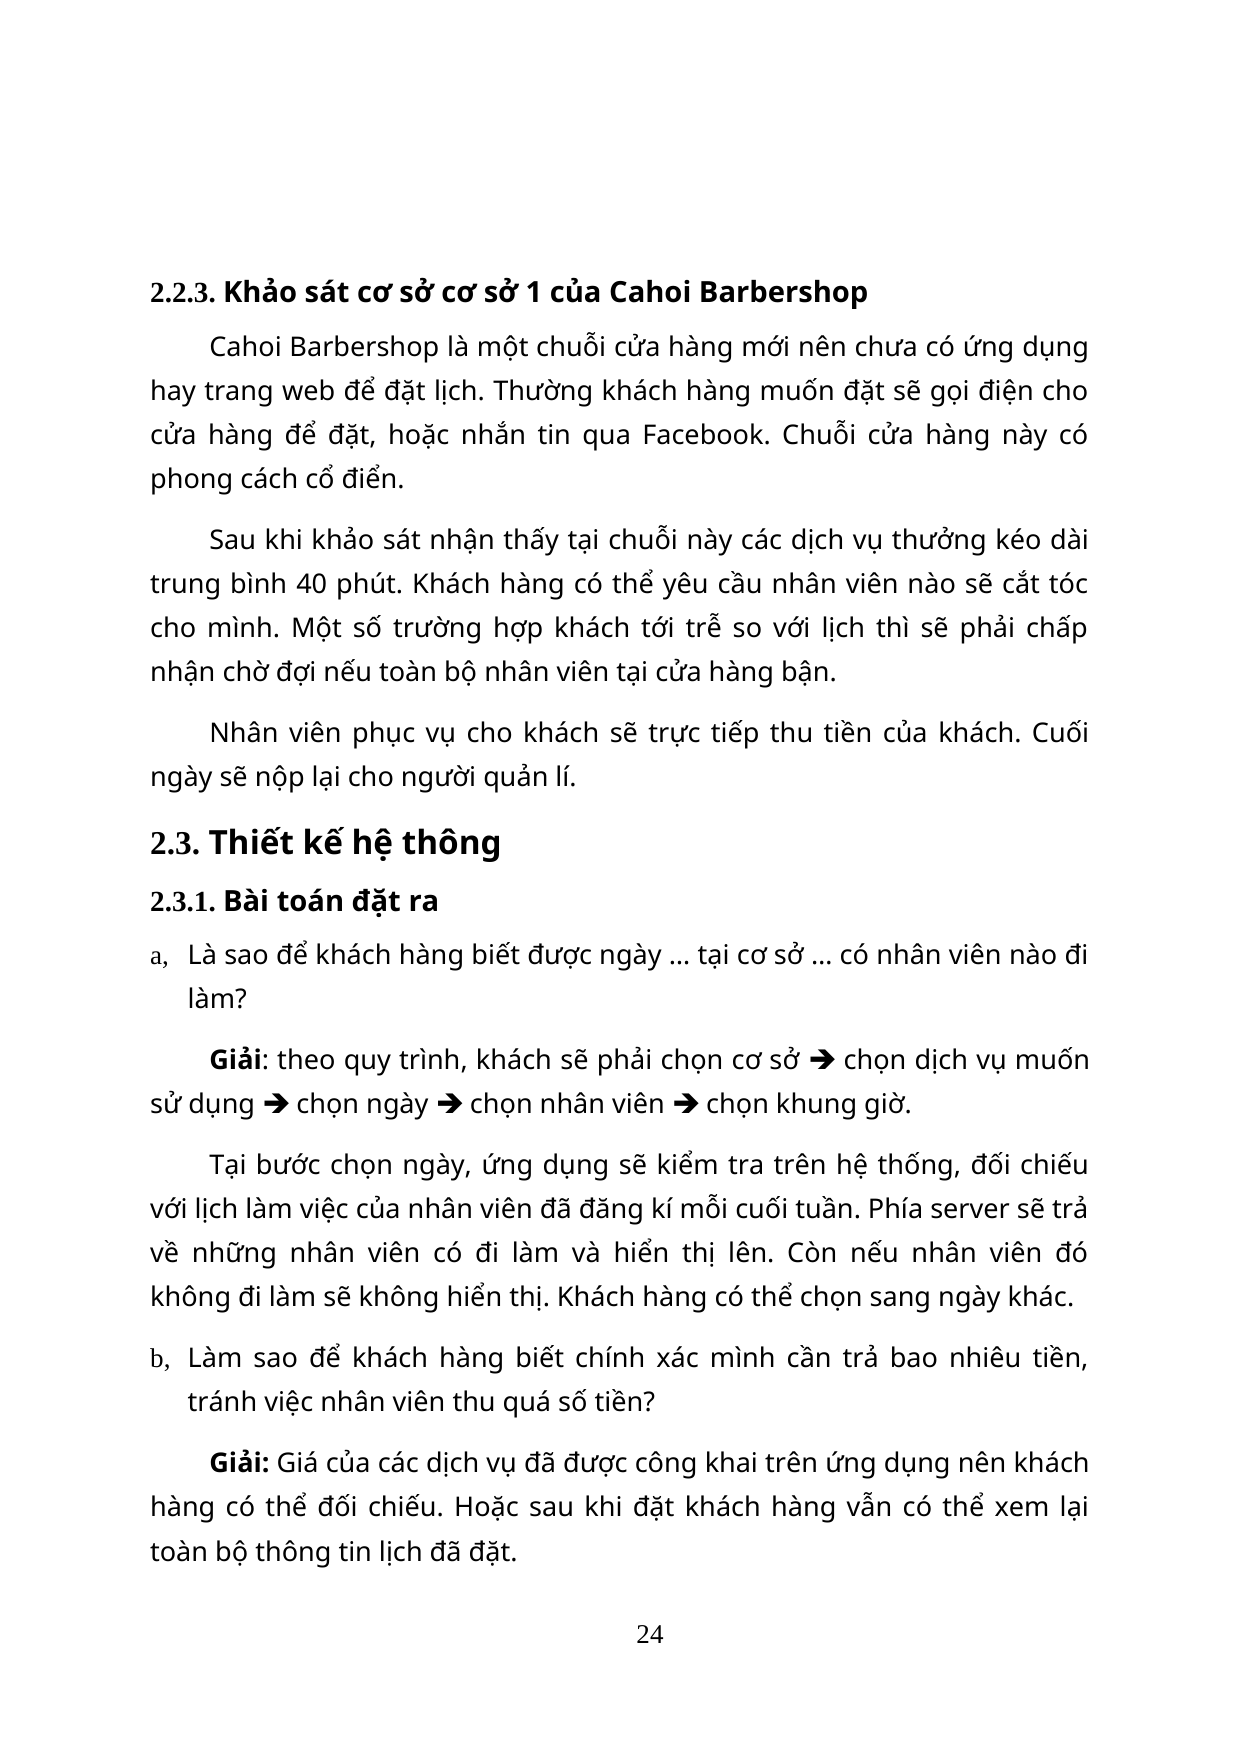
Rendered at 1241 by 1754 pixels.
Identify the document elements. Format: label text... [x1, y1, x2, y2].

text Cahoi Barbershop là một chuỗi cửa hàng mới nên chưa có ứng dụng hay trang web để đặt lịch. Thường khách hàng muốn đặt sẽ gọi điện cho cửa hàng để đặt, hoặc nhắn tin qua Facebook. Chuỗi cửa hàng này có phong cách cổ điển. [150, 327, 1090, 496]
subtitle Khảo sát cơ sở cơ sở 1 của Cahoi Barbershop [150, 272, 1090, 311]
text Sau khi khảo sát nhận thấy tại chuỗi này các dịch vụ thưởng kéo dài trung bình 40 phút. Khách hàng có thể yêu cầu nhân viên nào sẽ cắt tóc cho mình. Một số trường hợp khách tới trễ so với lịch thì sẽ phải chấp nhận chờ đợi nếu toàn bộ nhân viên tại cửa hàng bận. [150, 520, 1090, 690]
list Làm sao để khách hàng biết chính xác mình cần trả bao nhiêu tiền, tránh việc nhân viên thu quá số tiền? [150, 1339, 1090, 1420]
list Là sao để khách hàng biết được ngày … tại cơ sở … có nhân viên nào đi làm? [150, 935, 1090, 1016]
text Giải: Giá của các dịch vụ đã được công khai trên ứng dụng nên khách hàng có thể đối chiếu. Hoặc sau khi đặt khách hàng vẫn có thể xem lại toàn bộ thông tin lịch đã đặt. [150, 1444, 1090, 1569]
text Giải: theo quy trình, khách sẽ phải chọn cơ sở chọn dịch vụ muốn sử dụng chọn ngày chọn nhân viên chọn khung giờ. [150, 1040, 1090, 1121]
subtitle Bài toán đặt ra [150, 880, 1090, 920]
text Tại bước chọn ngày, ứng dụng sẽ kiểm tra trên hệ thống, đối chiếu với lịch làm việc của nhân viên đã đăng kí mỗi cuối tuần. Phía server sẽ trả về những nhân viên có đi làm và hiển thị lên. Còn nếu nhân viên đó không đi làm sẽ không hiển thị. Khách hàng có thể chọn sang ngày khác. [150, 1145, 1090, 1315]
text Nhân viên phục vụ cho khách sẽ trực tiếp thu tiền của khách. Cuối ngày sẽ nộp lại cho người quản lí. [150, 714, 1090, 795]
subtitle Thiết kế hệ thông [150, 819, 1090, 864]
